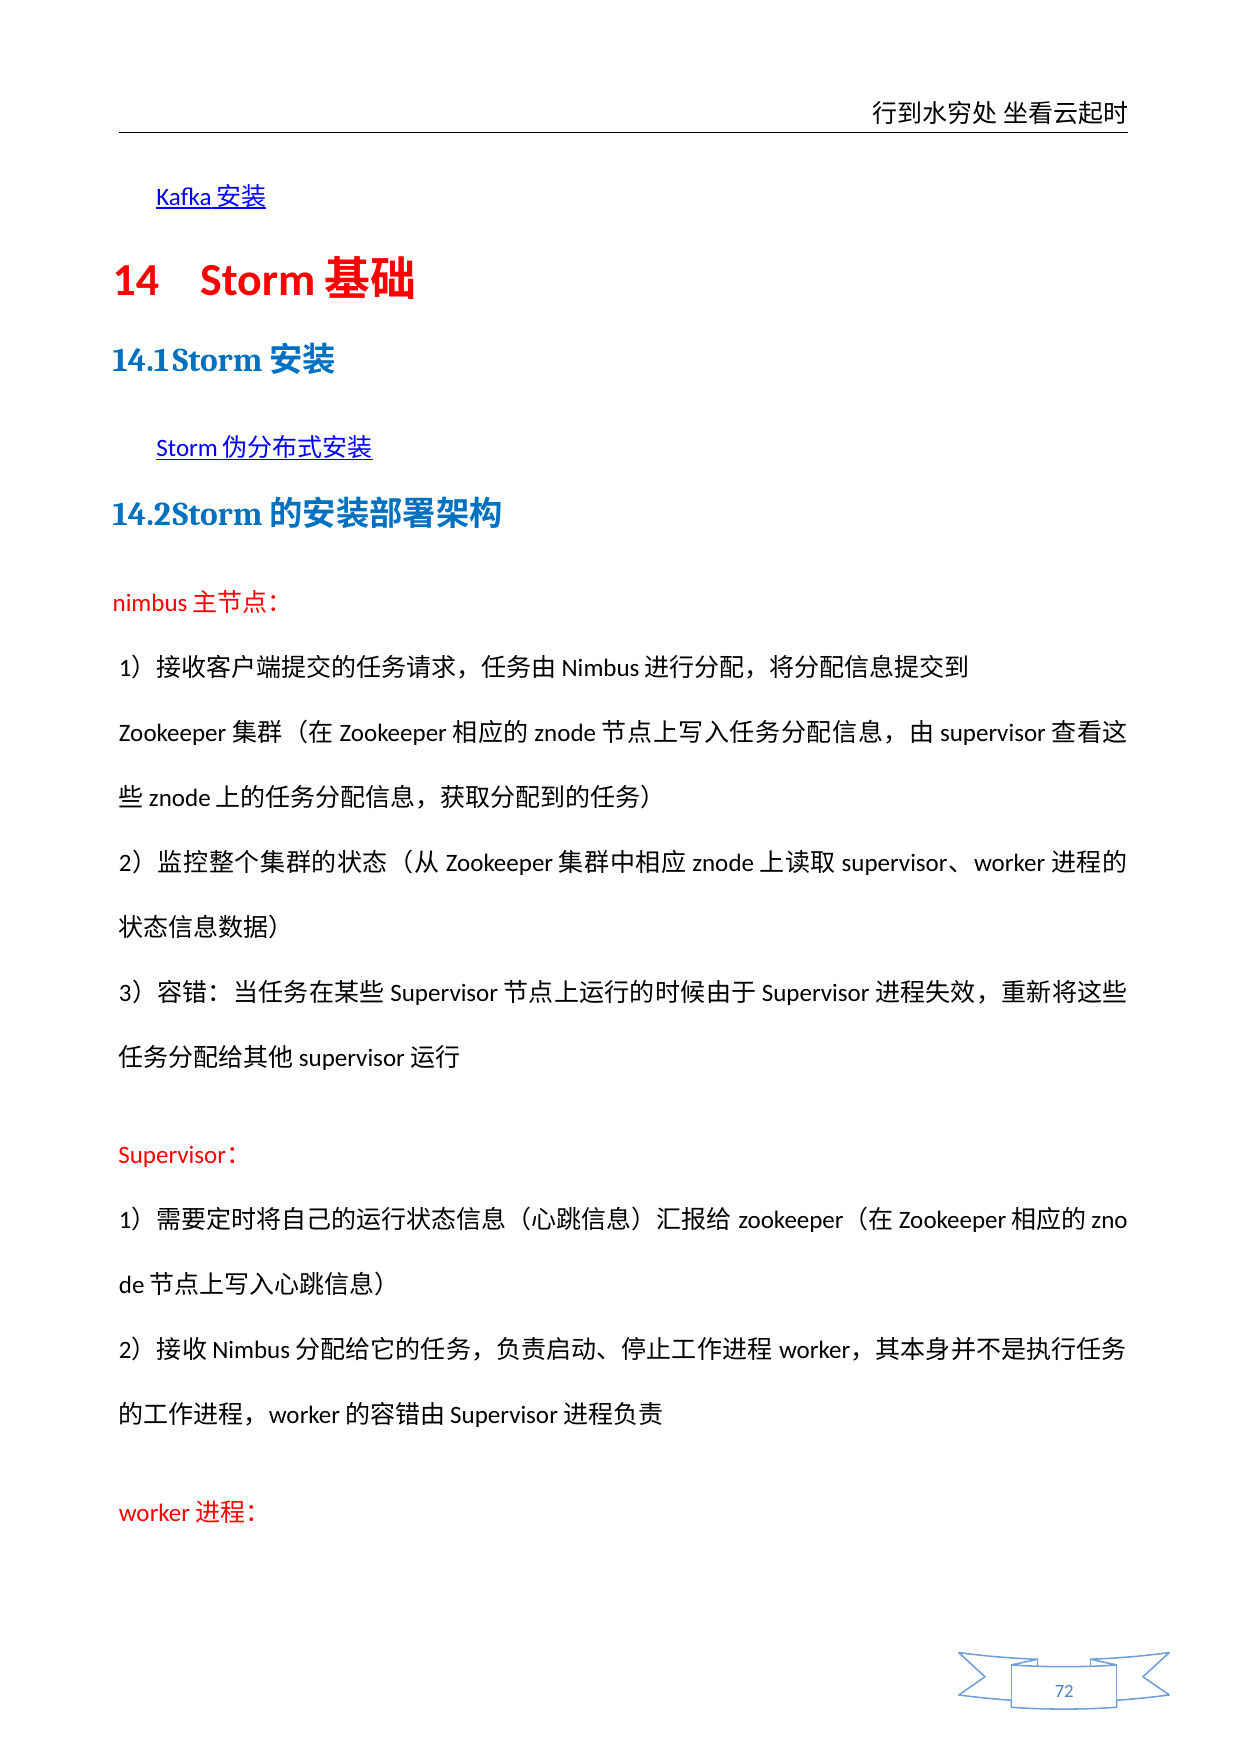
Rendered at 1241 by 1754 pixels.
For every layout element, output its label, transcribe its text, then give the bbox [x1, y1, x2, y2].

text Storm伪分布式安装 [156, 413, 1128, 478]
text 3）容错：当任务在某些Supervisor节点上运行的时候由于Supervisor进程失效，重新将这些任务分配给其他supervisor运行 [112, 958, 1128, 1088]
text 2）监控整个集群的状态（从Zookeeper集群中相应znode上读取supervisor、worker进程的状态信息数据） [112, 828, 1128, 958]
text Kafka安装 [156, 162, 1128, 227]
text 2）接收Nimbus分配给它的任务，负责启动、停止工作进程worker，其本身并不是执行任务的工作进程，worker的容错由Supervisor进程负责 [112, 1315, 1128, 1445]
text Zookeeper集群（在Zookeeper相应的znode节点上写入任务分配信息，由supervisor查看这些znode上的任务分配信息，获取分配到的任务） [112, 698, 1128, 828]
text 1）接收客户端提交的任务请求，任务由Nimbus进行分配，将分配信息提交到 [112, 633, 1128, 698]
text nimbus主节点： [112, 568, 1128, 633]
text worker进程： [119, 1478, 1128, 1543]
text Supervisor： [112, 1120, 1128, 1185]
subtitle Storm基础 [112, 227, 1128, 324]
subtitle Storm的安装部署架构 [112, 478, 1128, 543]
text 1）需要定时将自己的运行状态信息（心跳信息）汇报给zookeeper（在Zookeeper相应的znode节点上写入心跳信息） [112, 1185, 1128, 1315]
subtitle Storm安装 [112, 324, 1128, 389]
